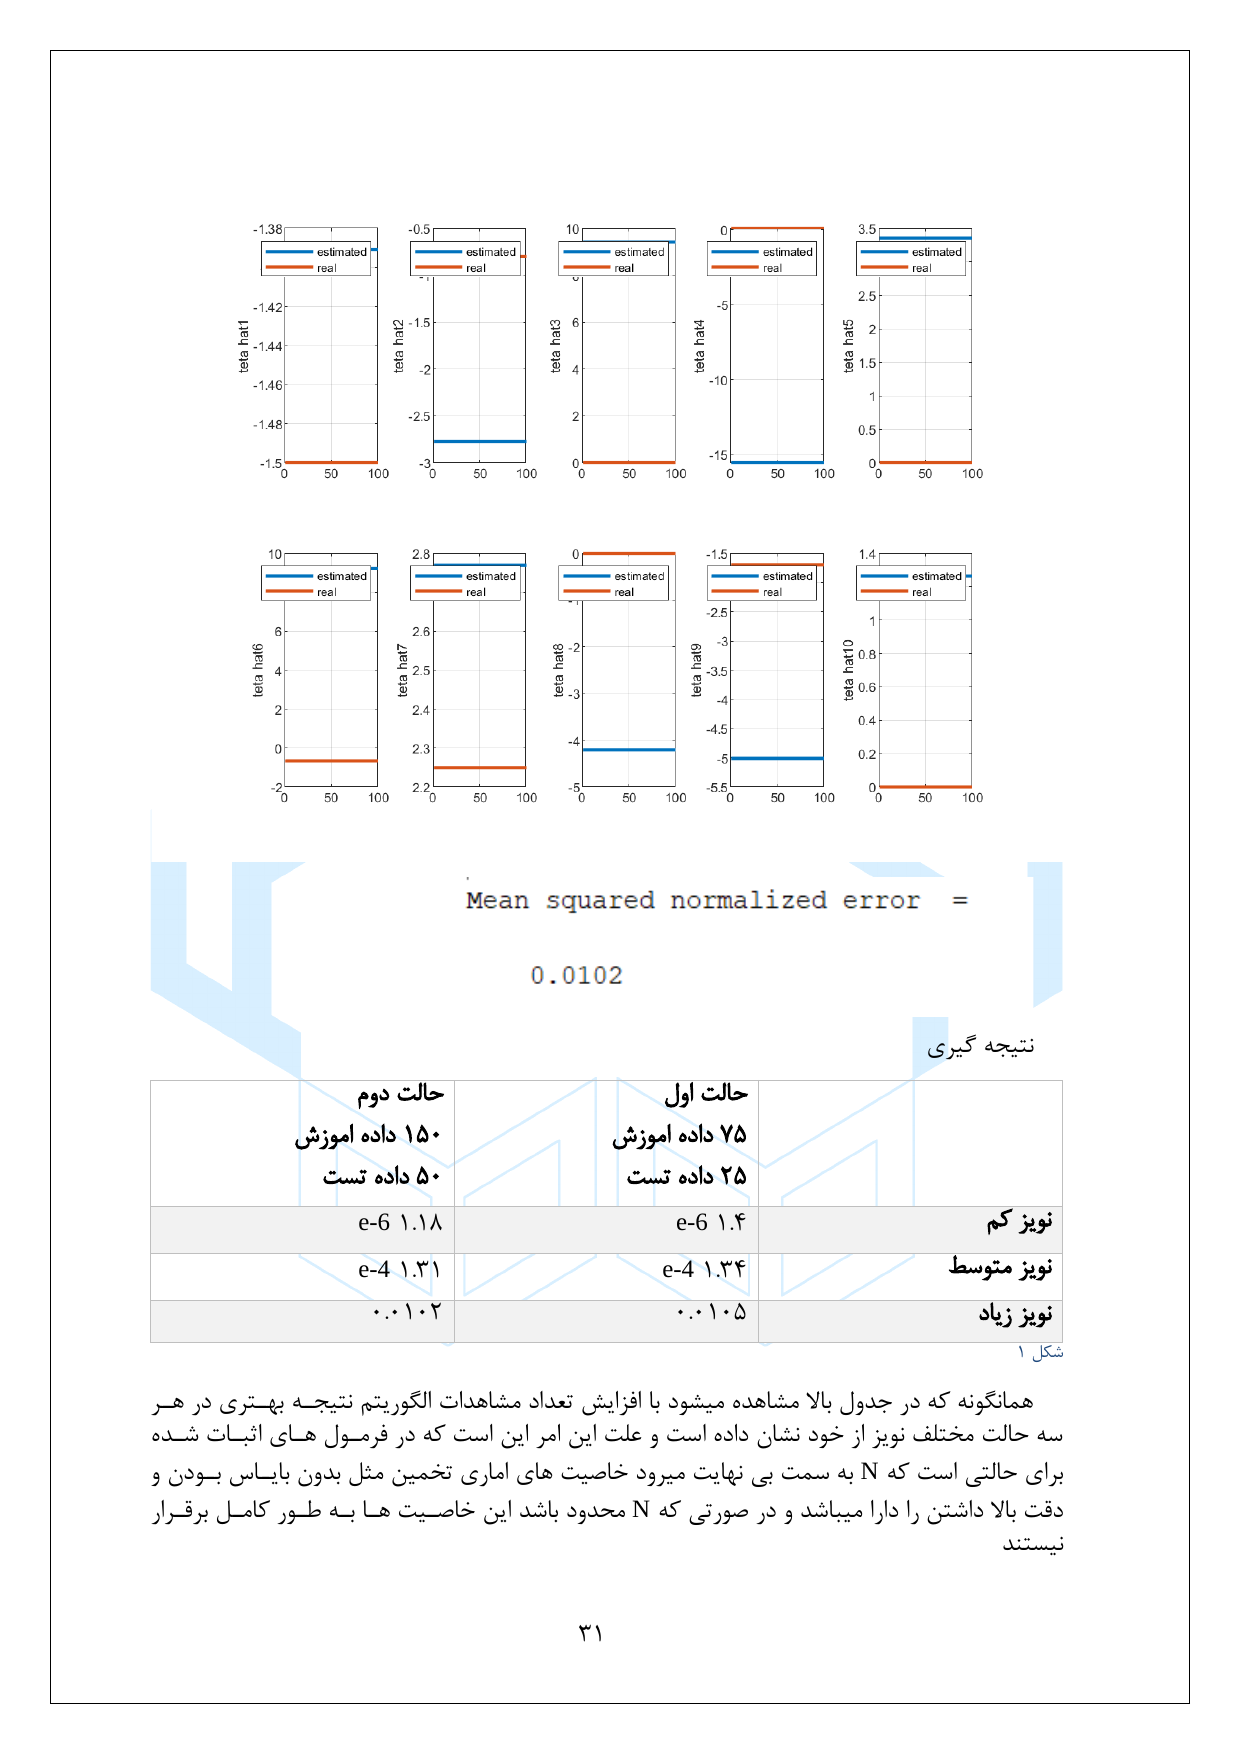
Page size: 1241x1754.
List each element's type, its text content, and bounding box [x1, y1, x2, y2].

table_header [759, 1081, 1062, 1206]
table_cell نویز کم [759, 1207, 1062, 1253]
text شکل 1 [150, 1343, 1063, 1364]
table_cell نویز متوسط [759, 1254, 1062, 1299]
table_cell 1.34 e-4 [455, 1254, 758, 1299]
text همانگونه که در جدول بالا مشاهده میشود با افزایش تعداد مشاهدات الگوریتم نتیجه بهتری در هر سه حالت مختلف نویز از خود نشان داده است و علت این امر این است که در فرمول های اثبات شده برای حالتی است که N به سمت بی نهایت میرود خاصیت های اماری تخمین مثل بدون بایاس بودن و دقت بالا داشتن را دارا میباشد و در صورتی که N محدود باشد این خاصیت ها به طور کامل برقرار نیستند [150, 1389, 1063, 1561]
picture [151, 177, 1063, 862]
table_cell 1.18 e-6 [151, 1207, 454, 1253]
table_header حالت اول 75 داده اموزش 25 داده تست [455, 1081, 758, 1206]
table_cell 1.31 e-4 [151, 1254, 454, 1299]
table_cell نویز زیاد [759, 1301, 1062, 1342]
table_cell 1.4 e-6 [455, 1207, 758, 1253]
table_header حالت دوم 150 داده اموزش 50 داده تست [151, 1081, 454, 1206]
table_cell 0.0102 [151, 1301, 454, 1342]
text نتیجه گیری [150, 1034, 1063, 1063]
picture [461, 877, 1034, 1017]
table_cell 0.0105 [455, 1301, 758, 1342]
